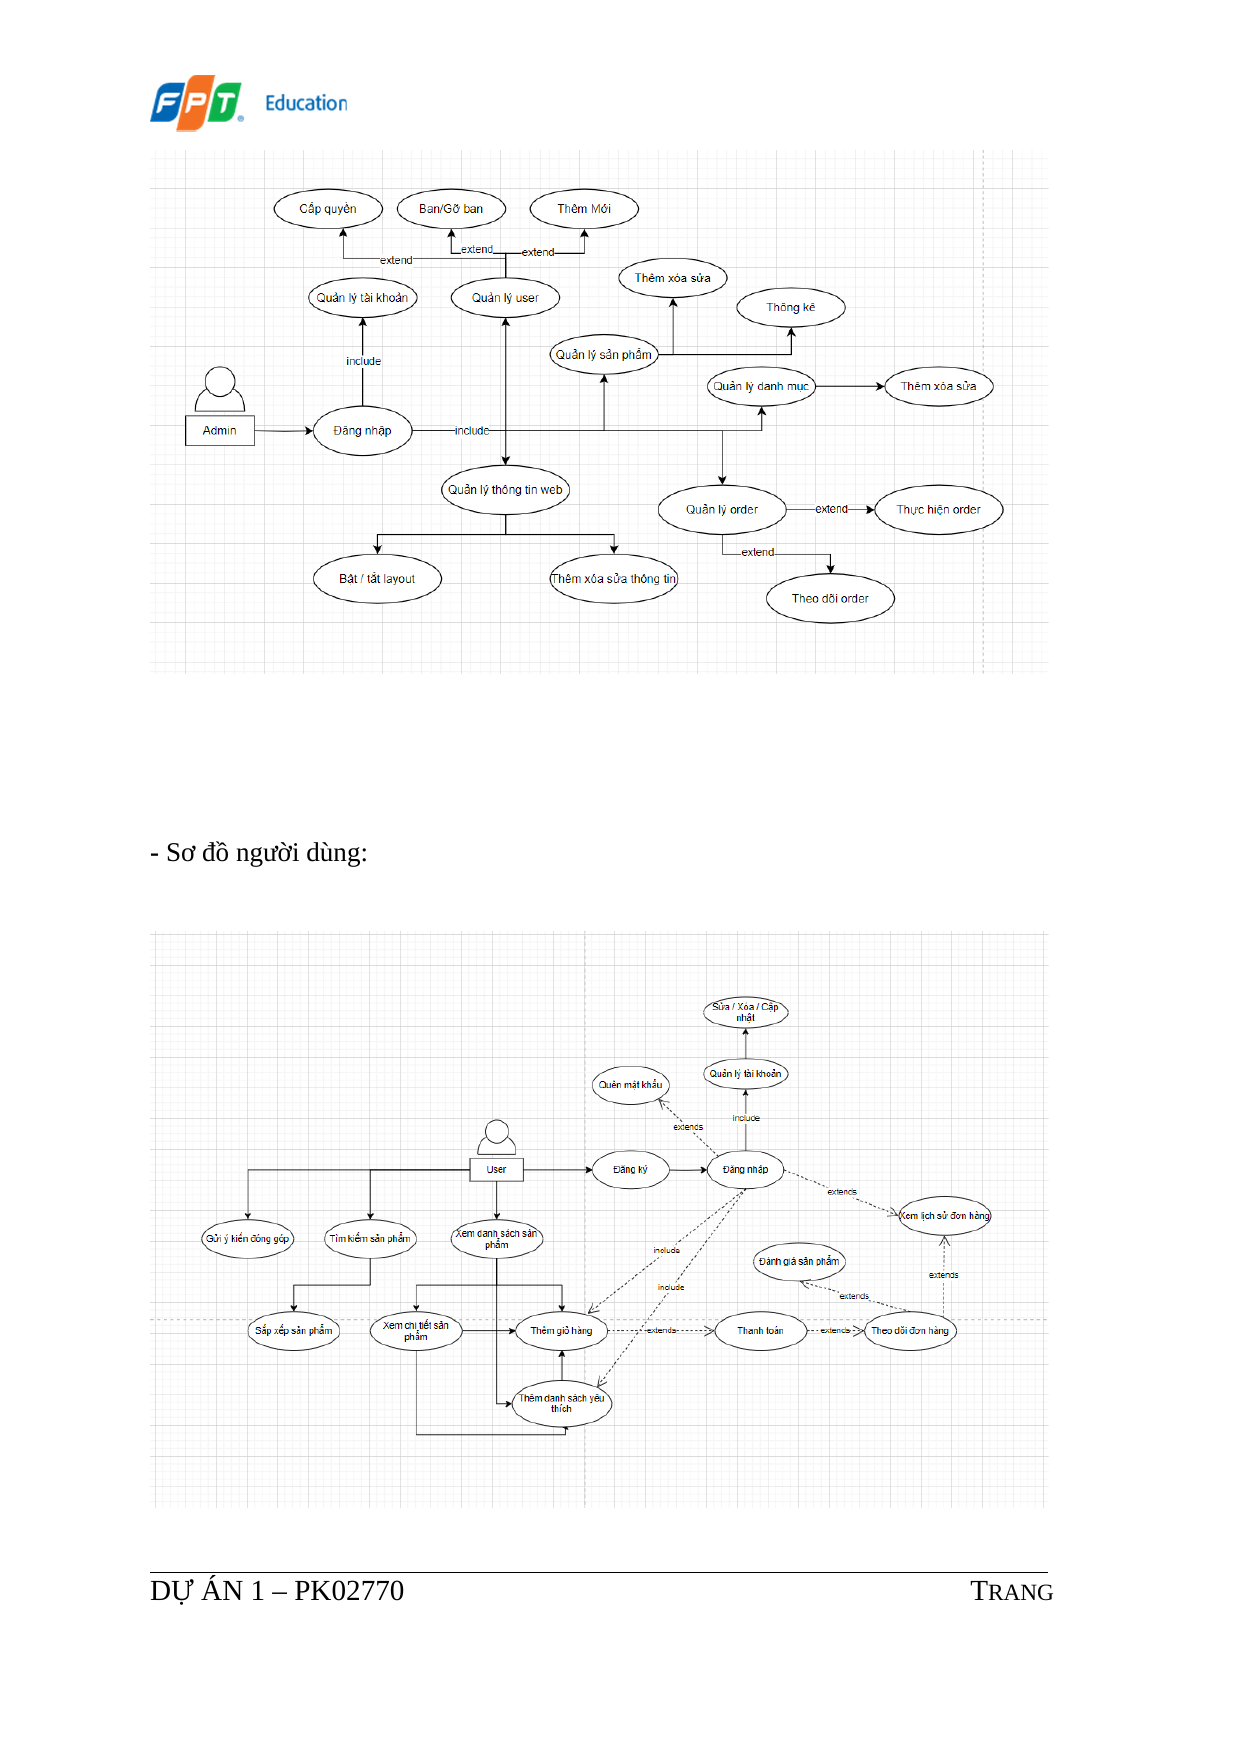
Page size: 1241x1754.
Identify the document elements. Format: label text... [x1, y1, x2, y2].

picture [150, 931, 1049, 1508]
picture [150, 150, 1049, 674]
text - Sơ đồ người dùng: [150, 836, 1048, 867]
picture [150, 75, 347, 132]
